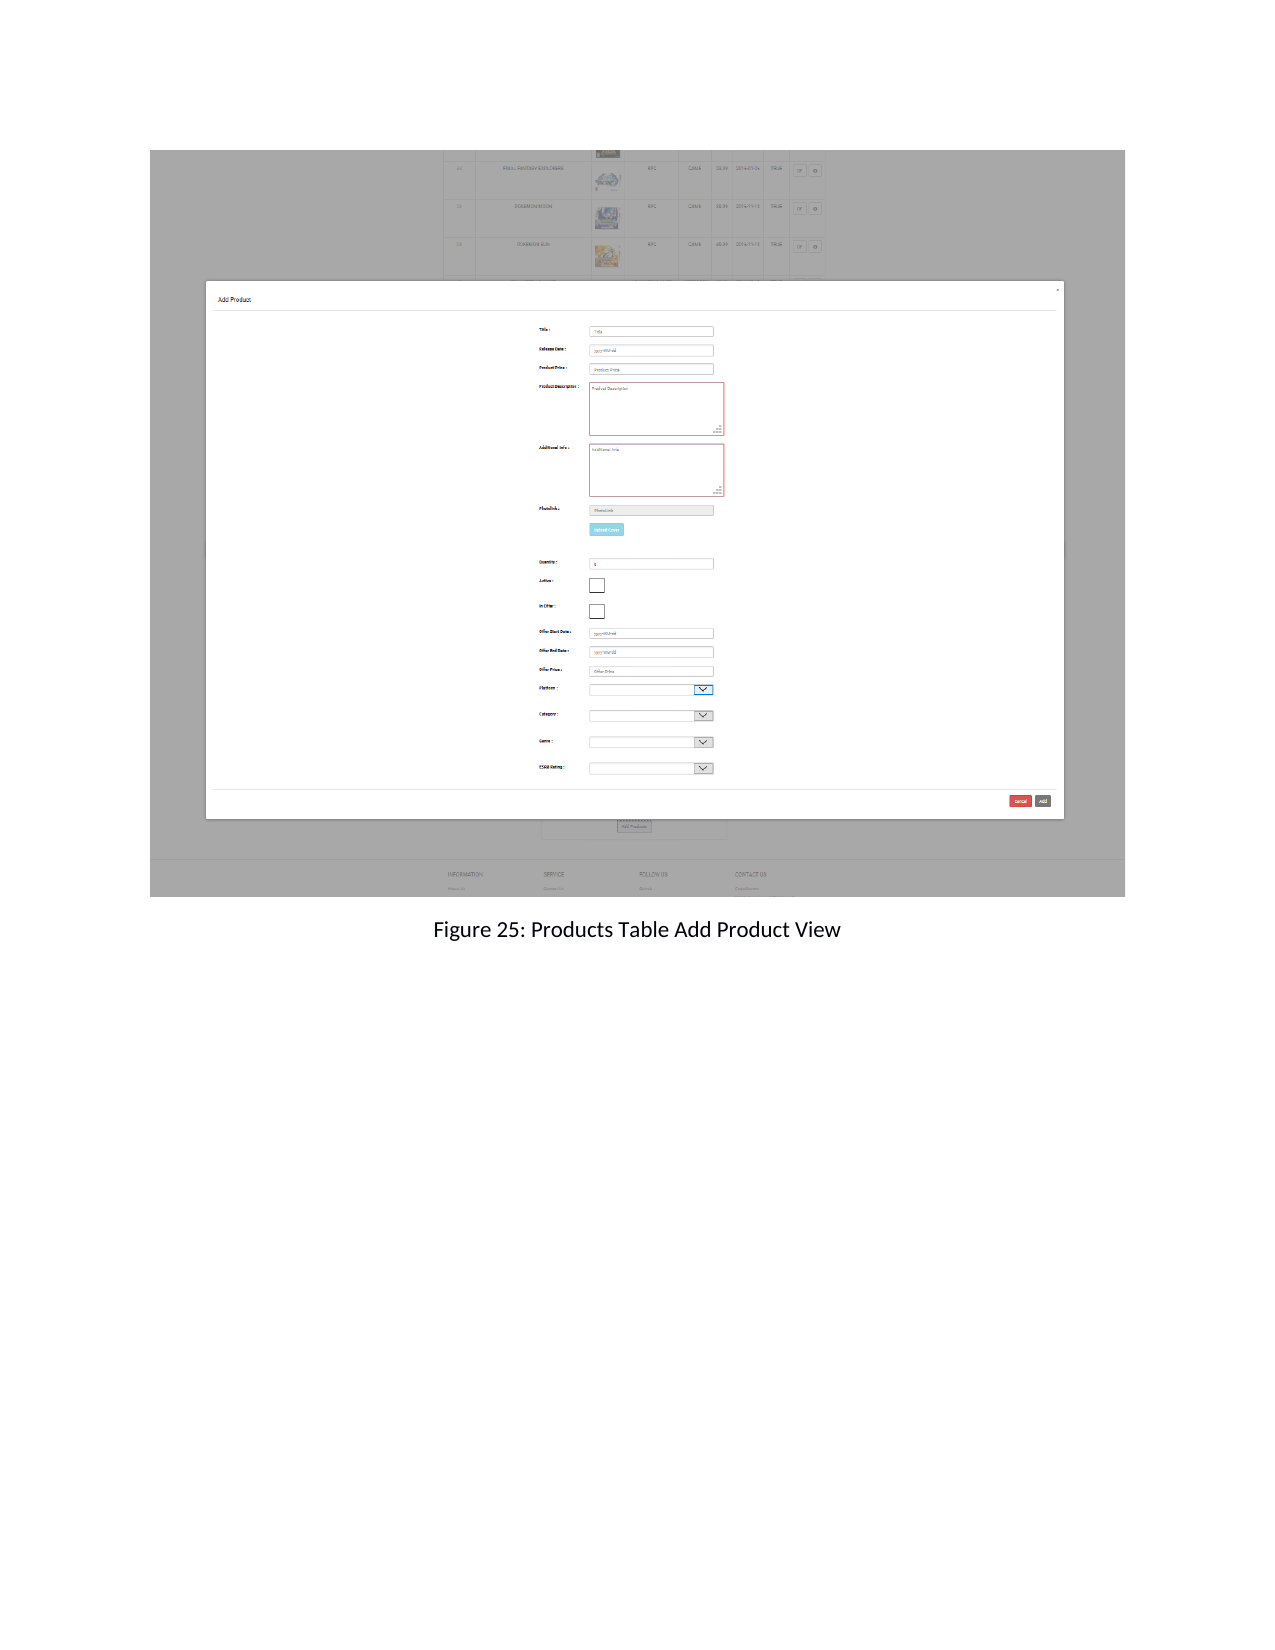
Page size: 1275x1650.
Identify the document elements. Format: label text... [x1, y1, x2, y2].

text Figure 25: Products Table Add Product View [150, 916, 1125, 943]
picture [150, 150, 1125, 897]
